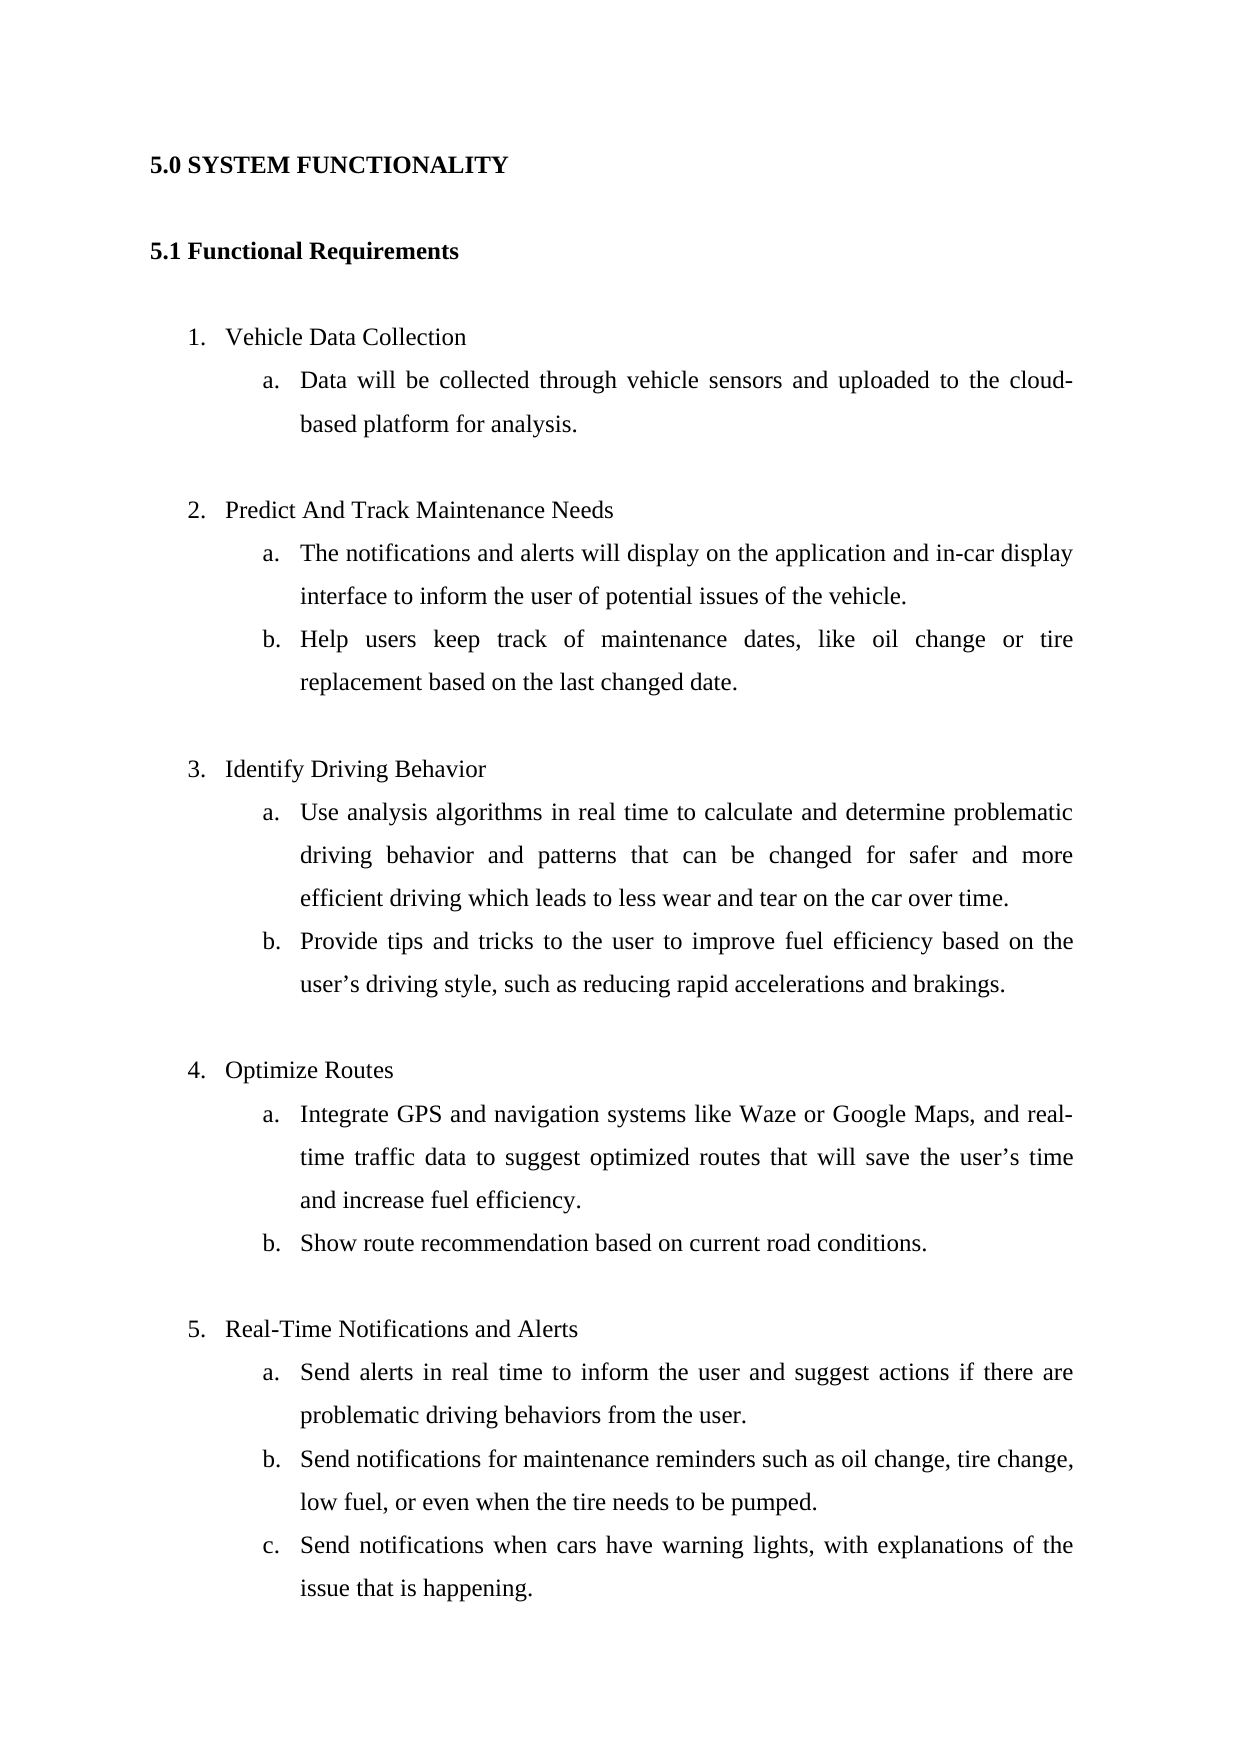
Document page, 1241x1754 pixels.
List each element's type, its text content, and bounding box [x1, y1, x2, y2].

list Real-Time Notifications and Alerts [187, 1314, 1074, 1343]
list The notifications and alerts will display on the application and in-car display interface to inform the user of potential issues of the vehicle. [262, 538, 1074, 610]
subtitle 5.1 Functional Requirements [150, 236, 1073, 265]
list Use analysis algorithms in real time to calculate and determine problematic driving behavior and patterns that can be changed for safer and more efficient driving which leads to less wear and tear on the car over time. [262, 797, 1074, 912]
list Vehicle Data Collection [187, 322, 1074, 351]
list Data will be collected through vehicle sensors and uploaded to the cloud-based platform for analysis. [262, 366, 1074, 437]
list Provide tips and tricks to the user to improve fuel efficiency based on the user’s driving style, such as reducing rapid accelerations and brakings. [262, 926, 1074, 998]
list Predict And Track Maintenance Needs [187, 495, 1074, 524]
subtitle 5.0 SYSTEM FUNCTIONALITY [150, 150, 1073, 179]
list Identify Driving Behavior [187, 754, 1074, 782]
list Help users keep track of maintenance dates, like oil change or tire replacement based on the last changed date. [262, 624, 1074, 696]
list Send alerts in real time to inform the user and suggest actions if there are problematic driving behaviors from the user. [262, 1357, 1074, 1429]
list Integrate GPS and navigation systems like Waze or Google Maps, and real-time traffic data to suggest optimized routes that will save the user’s time and increase fuel efficiency. [262, 1099, 1074, 1214]
list Optimize Routes [187, 1056, 1074, 1084]
list Send notifications for maintenance reminders such as oil change, tire change, low fuel, or even when the tire needs to be pumped. [262, 1444, 1074, 1516]
list Show route recommendation based on current road conditions. [262, 1228, 1074, 1257]
list Send notifications when cars have warning lights, with explanations of the issue that is happening. [262, 1530, 1074, 1602]
